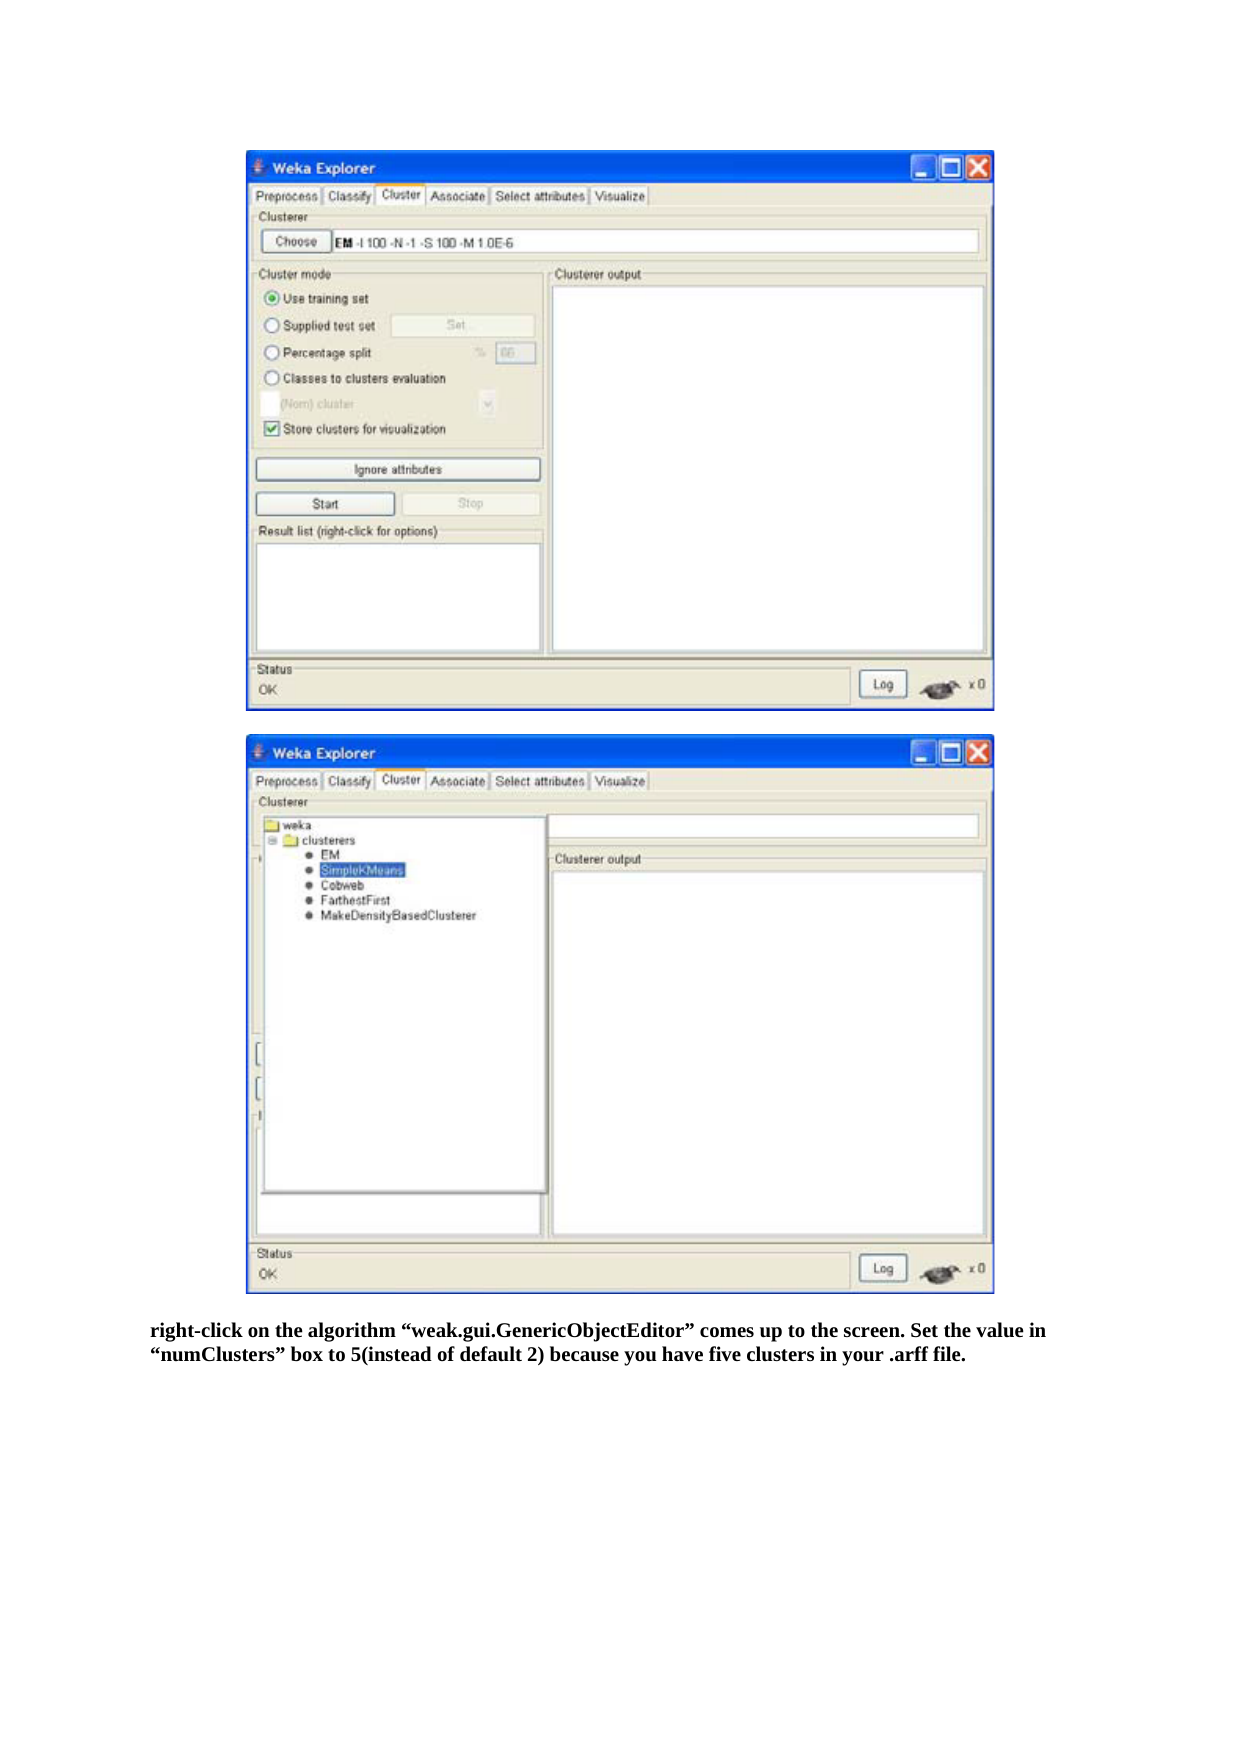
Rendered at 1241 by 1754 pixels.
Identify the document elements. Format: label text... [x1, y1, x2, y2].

text right-click on the algorithm “weak.gui.GenericObjectEditor” comes up to the screen. Set the value in “numClusters” box to 5(instead of default 2) because you have five clusters in your .arff file. [150, 1318, 1090, 1366]
